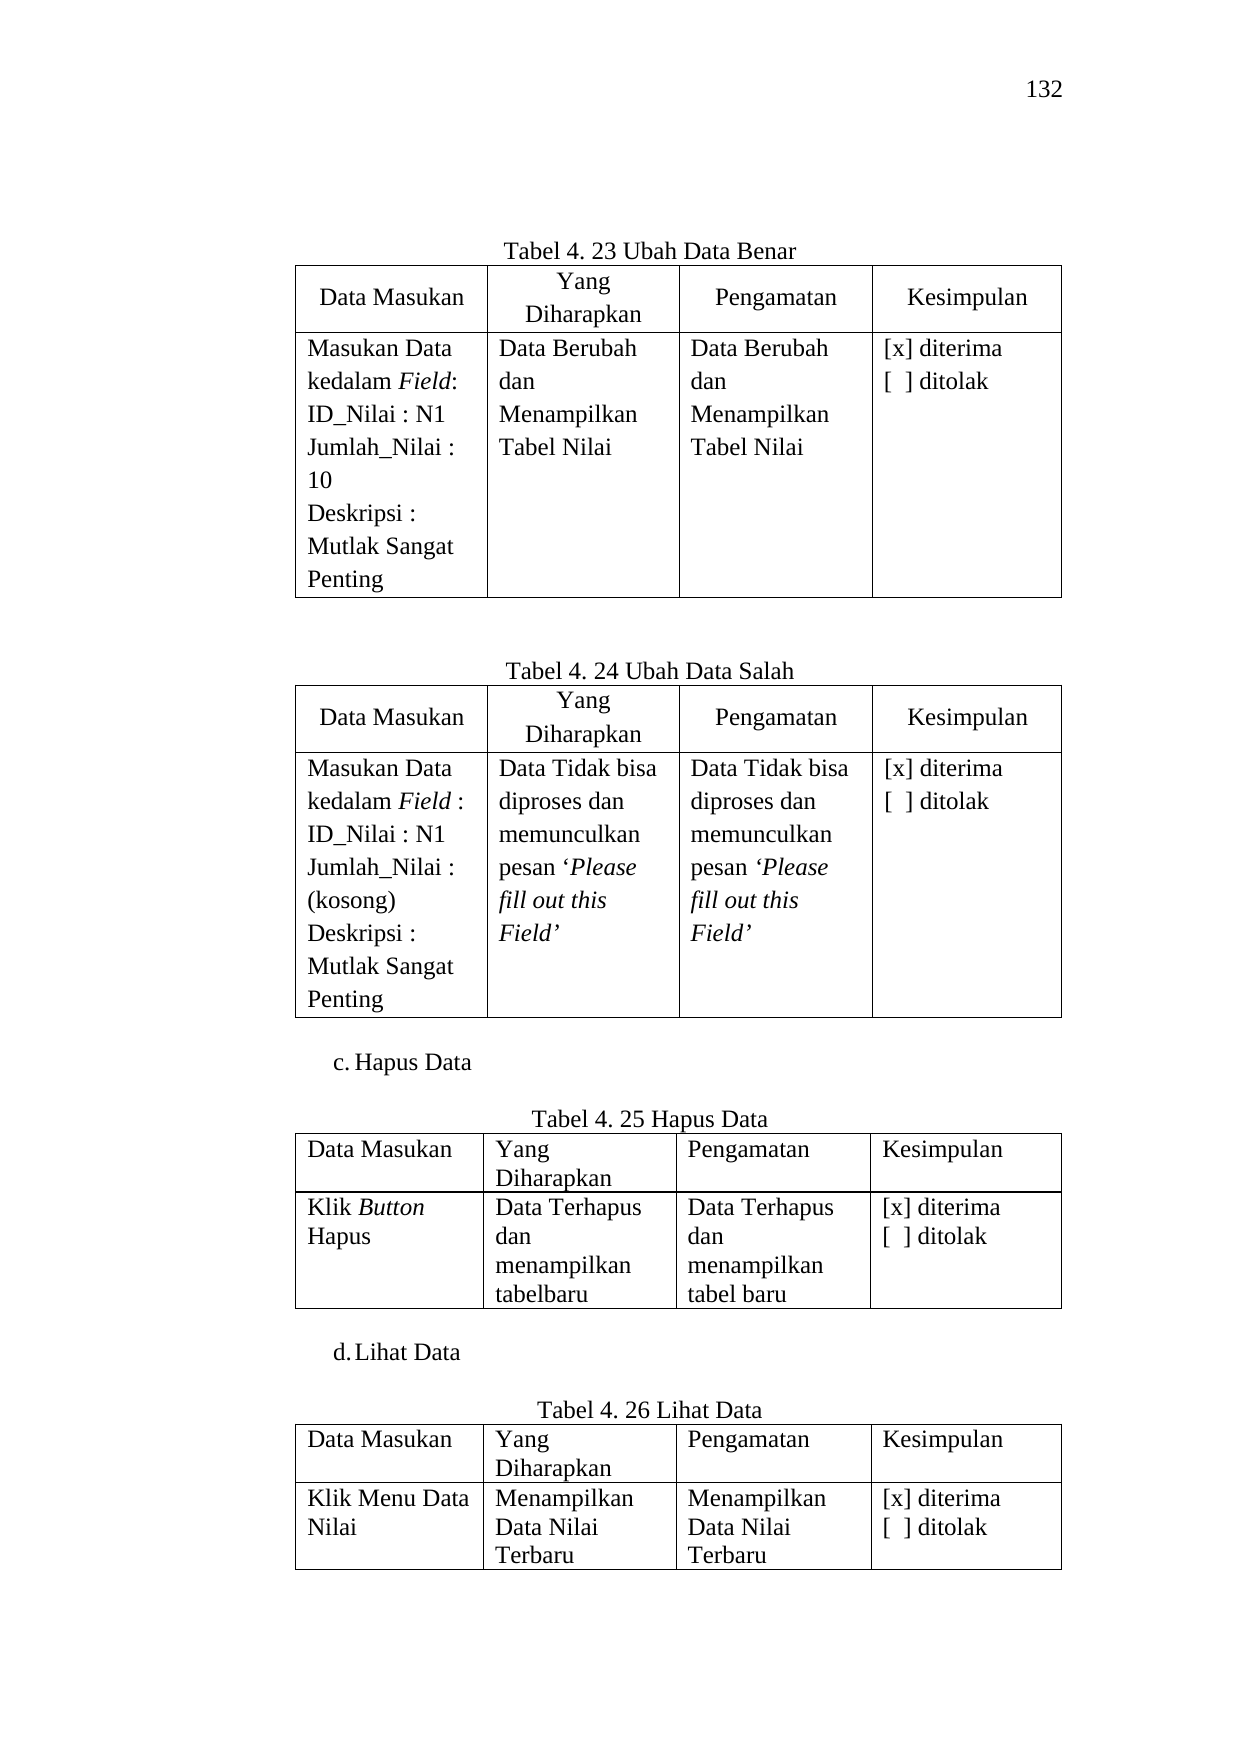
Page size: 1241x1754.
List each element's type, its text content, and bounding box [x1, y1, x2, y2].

table_cell Masukan Data kedalam Field: ID_Nilai : N1 Jumlah_Nilai : 10 Deskripsi : Mutlak Sangat Penting [296, 333, 487, 597]
table_header Kesimpulan [873, 266, 1061, 332]
list Lihat Data [333, 1337, 1063, 1366]
table_cell Data Terhapus dan menampilkan tabel baru [677, 1193, 870, 1307]
table_header Kesimpulan [873, 686, 1061, 752]
table_cell Data Tidak bisa diproses dan memunculkan pesan ‘Please fill out this Field’ [680, 753, 872, 1017]
text Tabel 4. 24 Ubah Data Salah [236, 656, 1063, 684]
table_cell [x] diterima [ ] ditolak [872, 1483, 1061, 1569]
table_header Data Masukan [296, 1134, 483, 1191]
table_cell Data Terhapus dan menampilkan tabelbaru [484, 1193, 676, 1307]
table_cell Klik Menu Data Nilai [296, 1483, 483, 1569]
table_header Yang Diharapkan [488, 266, 679, 332]
list Hapus Data [333, 1047, 1063, 1075]
table_header Yang Diharapkan [484, 1425, 676, 1482]
table_cell Data Berubah dan Menampilkan Tabel Nilai [488, 333, 679, 597]
table_header Pengamatan [677, 1134, 870, 1191]
text Tabel 4. 23 Ubah Data Benar [236, 236, 1063, 265]
table_cell Menampilkan Data Nilai Terbaru [484, 1483, 676, 1569]
table_header Data Masukan [296, 686, 487, 752]
table_header Pengamatan [677, 1425, 871, 1482]
table_header Kesimpulan [871, 1134, 1061, 1191]
table_header Data Masukan [296, 1425, 483, 1482]
text Tabel 4. 25 Hapus Data [236, 1104, 1063, 1133]
table_header Yang Diharapkan [488, 686, 679, 752]
text Tabel 4. 26 Lihat Data [236, 1395, 1063, 1423]
table_cell Masukan Data kedalam Field : ID_Nilai : N1 Jumlah_Nilai : (kosong) Deskripsi : Mutlak Sangat Penting [296, 753, 487, 1017]
table_header Kesimpulan [872, 1425, 1061, 1482]
table_header Pengamatan [680, 266, 872, 332]
table_header Yang Diharapkan [484, 1134, 676, 1191]
table_cell Data Berubah dan Menampilkan Tabel Nilai [680, 333, 872, 597]
table_cell [x] diterima [ ] ditolak [871, 1193, 1061, 1307]
table_cell Data Tidak bisa diproses dan memunculkan pesan ‘Please fill out this Field’ [488, 753, 679, 1017]
table_header Data Masukan [296, 266, 487, 332]
table_header Pengamatan [680, 686, 872, 752]
table_cell Menampilkan Data Nilai Terbaru [677, 1483, 871, 1569]
table_cell [x] diterima [ ] ditolak [873, 333, 1061, 597]
table_cell Klik Button Hapus [296, 1193, 483, 1307]
table_cell [x] diterima [ ] ditolak [873, 753, 1061, 1017]
